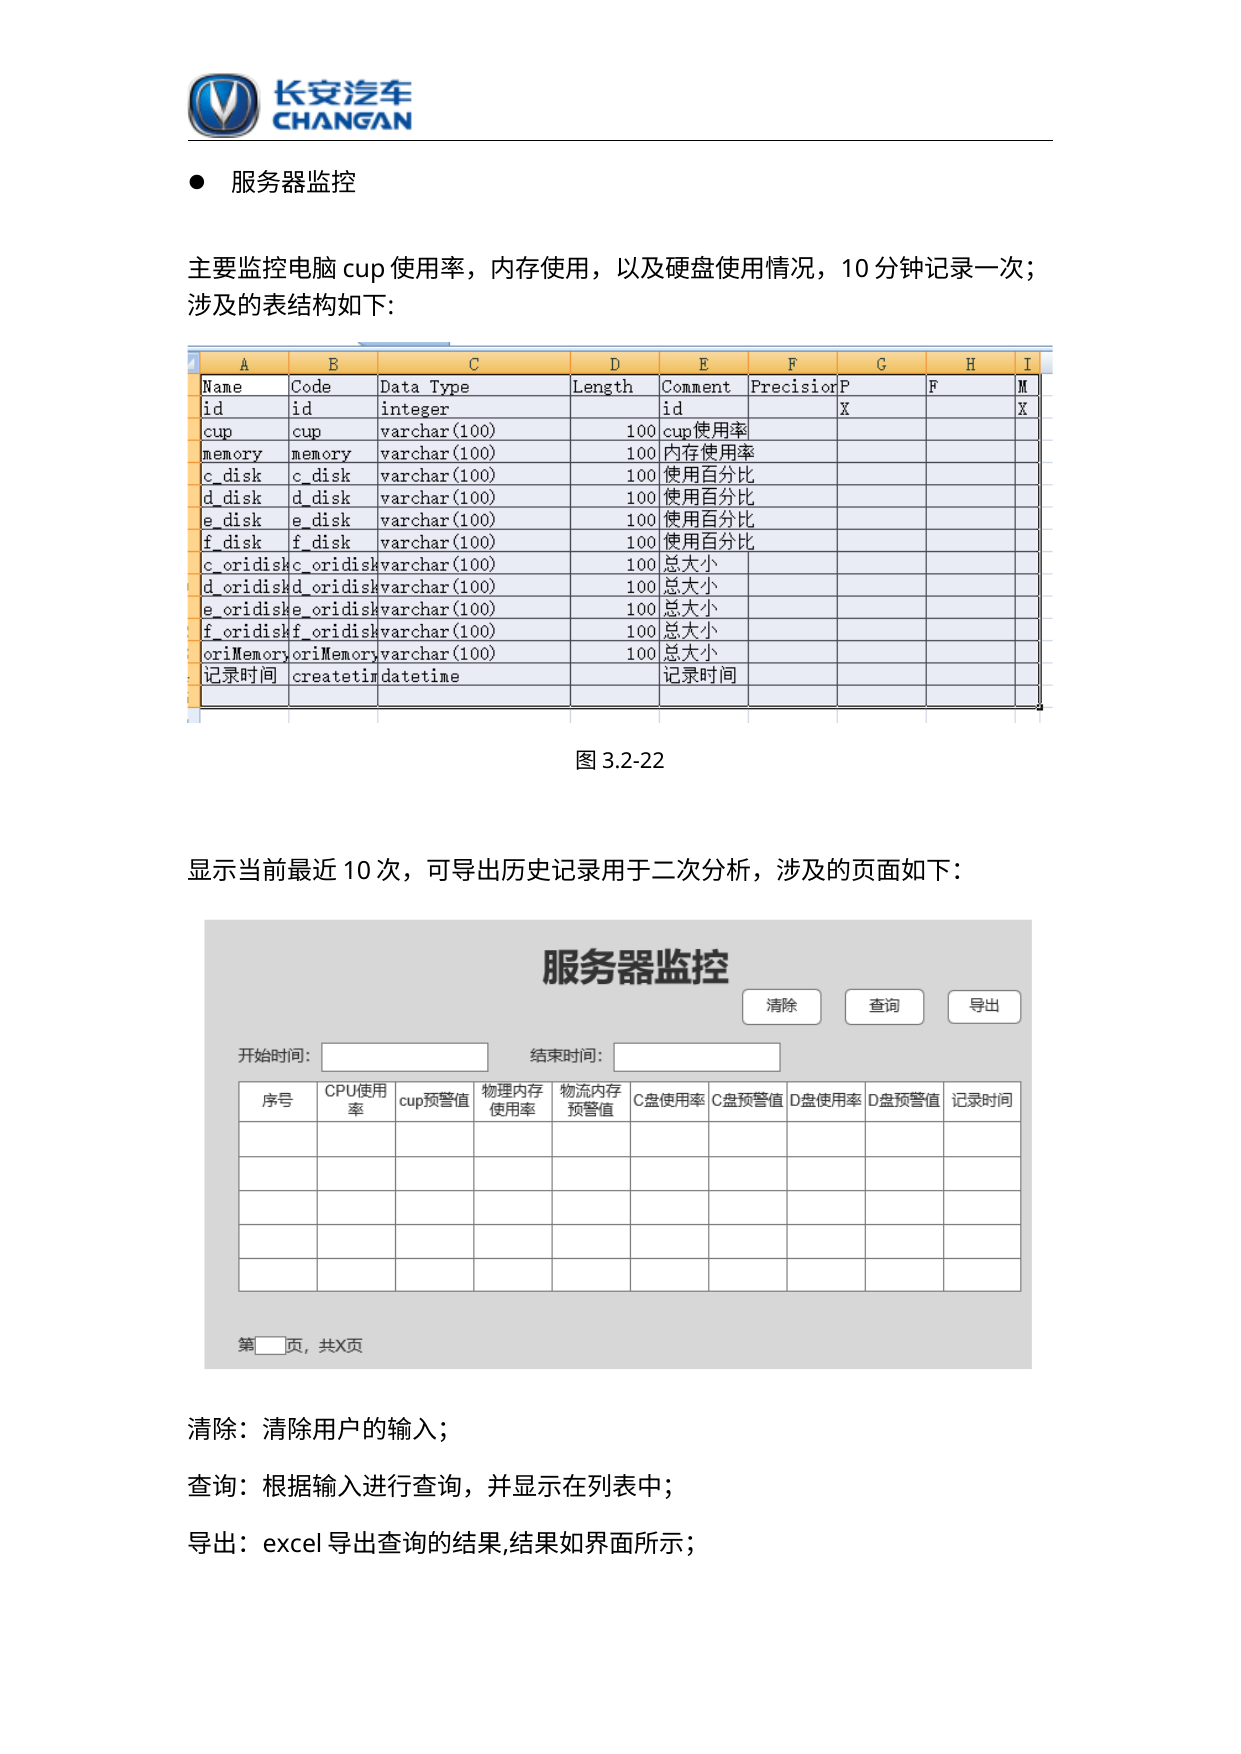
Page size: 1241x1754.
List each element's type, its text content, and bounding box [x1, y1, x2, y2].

text 显示当前最近10次，可导出历史记录用于二次分析，涉及的页面如下： [187, 851, 1053, 887]
picture [187, 907, 1053, 1389]
picture [187, 342, 1053, 723]
text 查询：根据输入进行查询，并显示在列表中； [187, 1467, 1053, 1503]
picture [187, 73, 432, 138]
text 清除：清除用户的输入； [187, 1410, 1053, 1446]
text 导出：excel导出查询的结果,结果如界面所示； [187, 1524, 1053, 1560]
text 图3.2-22 [187, 743, 1053, 775]
text 主要监控电脑cup使用率，内存使用，以及硬盘使用情况，10分钟记录一次；涉及的表结构如下: [187, 249, 1053, 321]
subtitle 服务器监控 [187, 162, 1053, 198]
